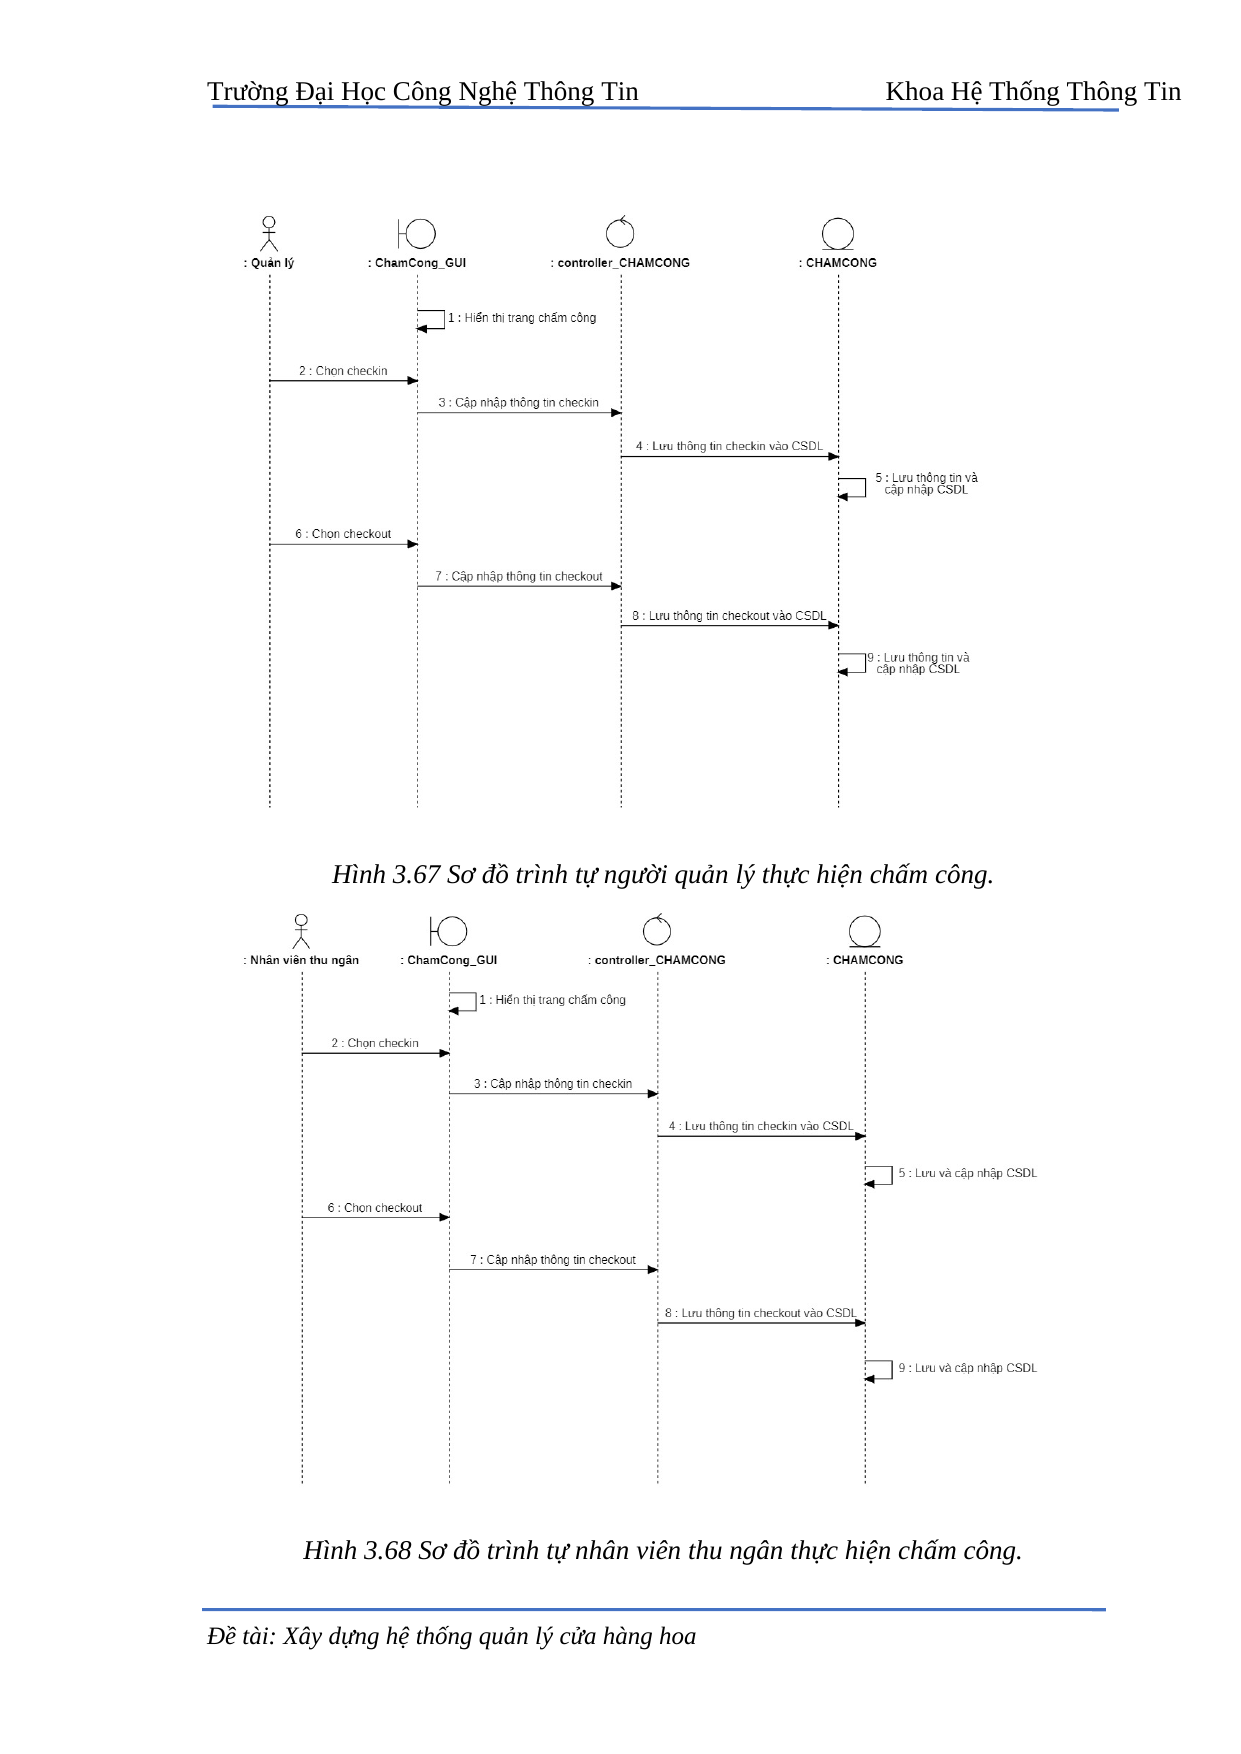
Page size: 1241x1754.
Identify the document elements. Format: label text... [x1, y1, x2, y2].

text Hình 3.67 Sơ đồ trình tự người quản lý thực hiện chấm công. [207, 858, 1122, 889]
picture [206, 904, 1072, 1519]
text Hình 3.68 Sơ đồ trình tự nhân viên thu ngân thực hiện chấm công. [207, 1534, 1122, 1565]
picture [206, 206, 1023, 843]
